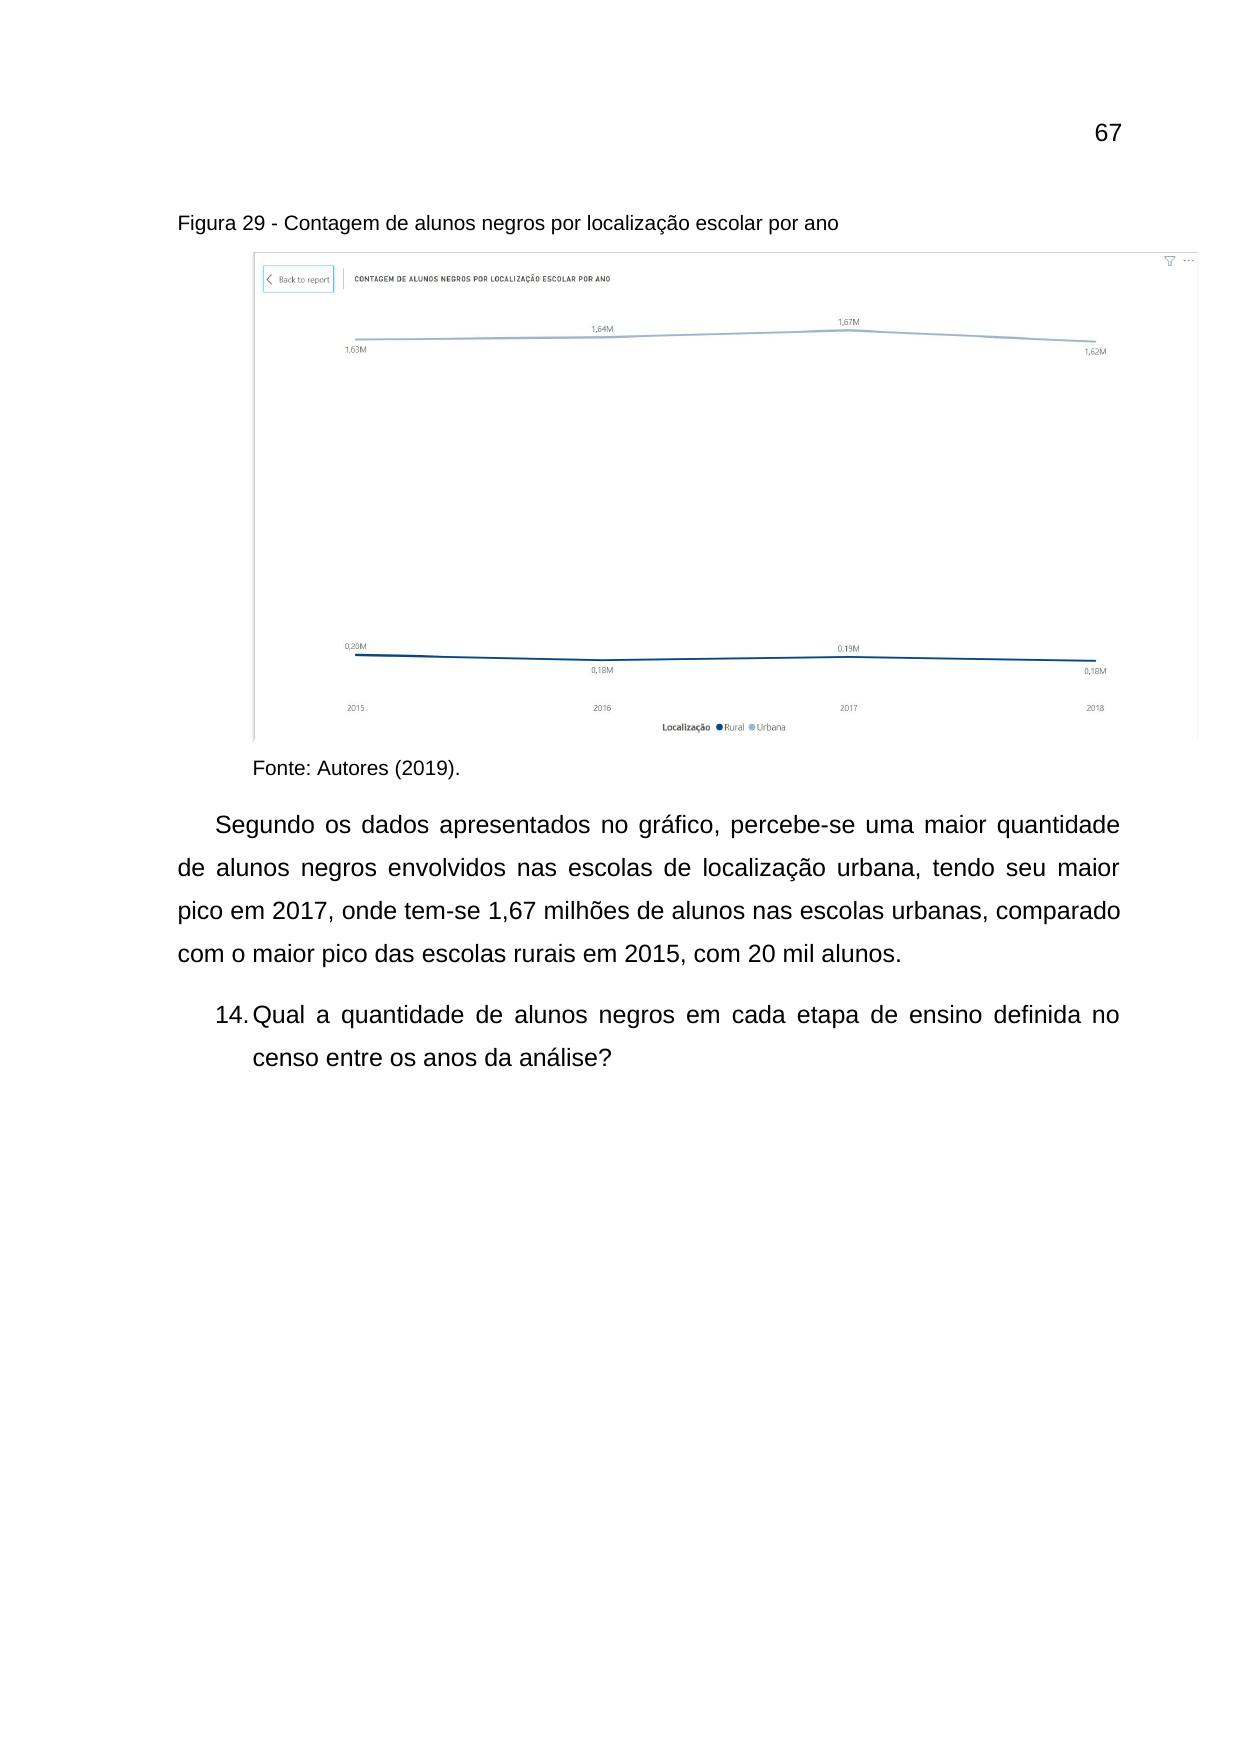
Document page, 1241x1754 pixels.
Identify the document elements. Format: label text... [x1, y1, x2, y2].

text Figura 29 - Contagem de alunos negros por localização escolar por ano [177, 211, 1122, 234]
text Segundo os dados apresentados no gráfico, percebe-se uma maior quantidade de alunos negros envolvidos nas escolas de localização urbana, tendo seu maior pico em 2017, onde tem-se 1,67 milhões de alunos nas escolas urbanas, comparado com o maior pico das escolas rurais em 2015, com 20 mil alunos. [177, 809, 1122, 968]
list Fonte: Autores (2019). [252, 756, 1122, 780]
list Qual a quantidade de alunos negros em cada etapa de ensino definida no censo entre os anos da análise? [215, 999, 1122, 1071]
picture [252, 252, 1198, 742]
